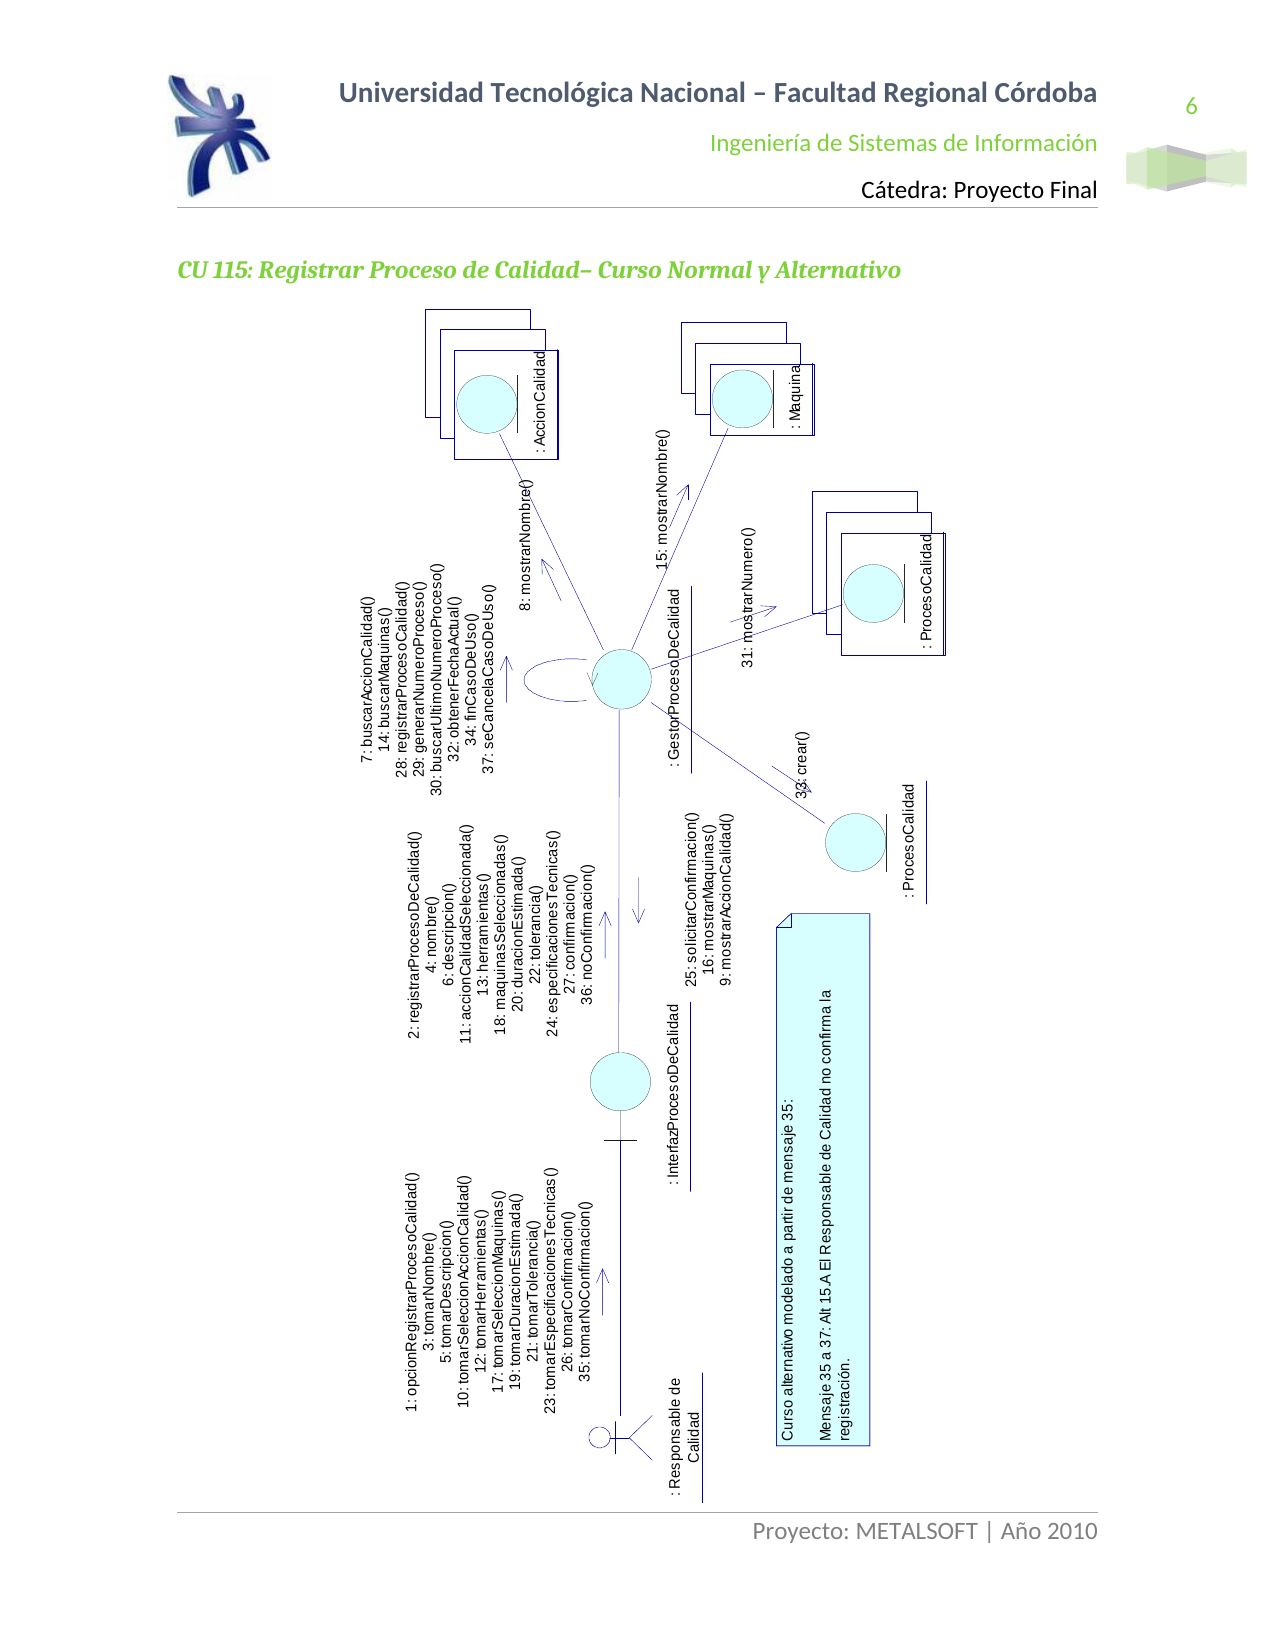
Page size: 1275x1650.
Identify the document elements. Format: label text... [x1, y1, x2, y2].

picture [167, 74, 272, 199]
text CU 115: Registrar Proceso de Calidad– Curso Normal y Alternativo [177, 256, 1098, 284]
